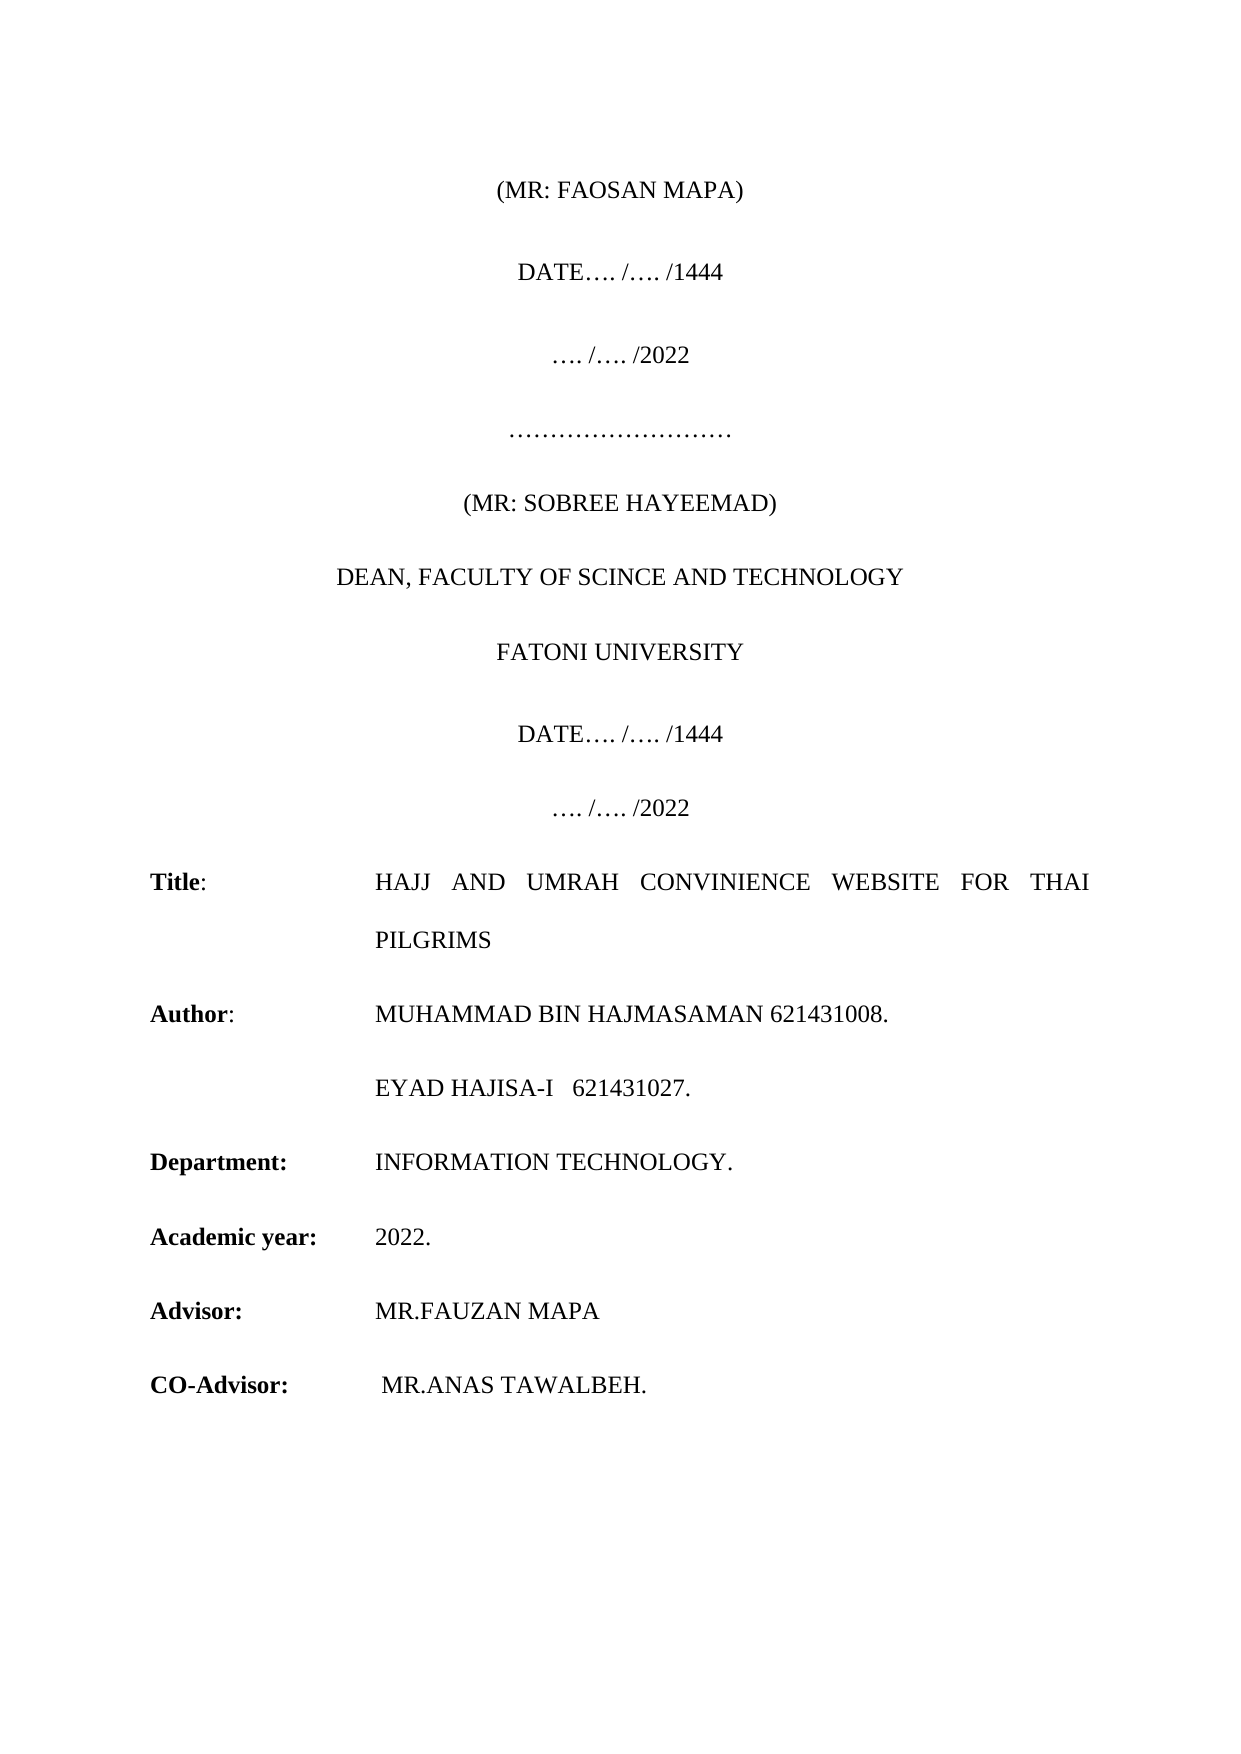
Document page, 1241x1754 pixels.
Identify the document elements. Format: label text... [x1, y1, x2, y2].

text Advisor: MR.FAUZAN MAPA [150, 1296, 1090, 1324]
text CO-Advisor: MR.ANAS TAWALBEH. [150, 1370, 1090, 1399]
text Academic year: 2022. [150, 1222, 1090, 1250]
text FATONI UNIVERSITY [150, 637, 1090, 665]
text DEAN, FACULTY OF SCINCE AND TECHNOLOGY [150, 562, 1090, 591]
text …. /…. /2022 [150, 340, 1090, 369]
text …. /…. /2022 [150, 793, 1090, 822]
text (MR: FAOSAN MAPA) [150, 175, 1090, 204]
text EYAD HAJISA-I 621431027. [300, 1073, 1090, 1102]
text (MR: SOBREE HAYEEMAD) [150, 488, 1090, 517]
text ……………………… [150, 414, 1090, 443]
text Department: INFORMATION TECHNOLOGY. [150, 1147, 1090, 1176]
text DATE…. /…. /1444 [150, 719, 1090, 748]
text Author: MUHAMMAD BIN HAJMASAMAN 621431008. [150, 999, 1090, 1028]
text Title: HAJJ AND UMRAH CONVINIENCE WEBSITE FOR THAI PILGRIMS [150, 867, 1090, 954]
text DATE…. /…. /1444 [150, 257, 1090, 286]
